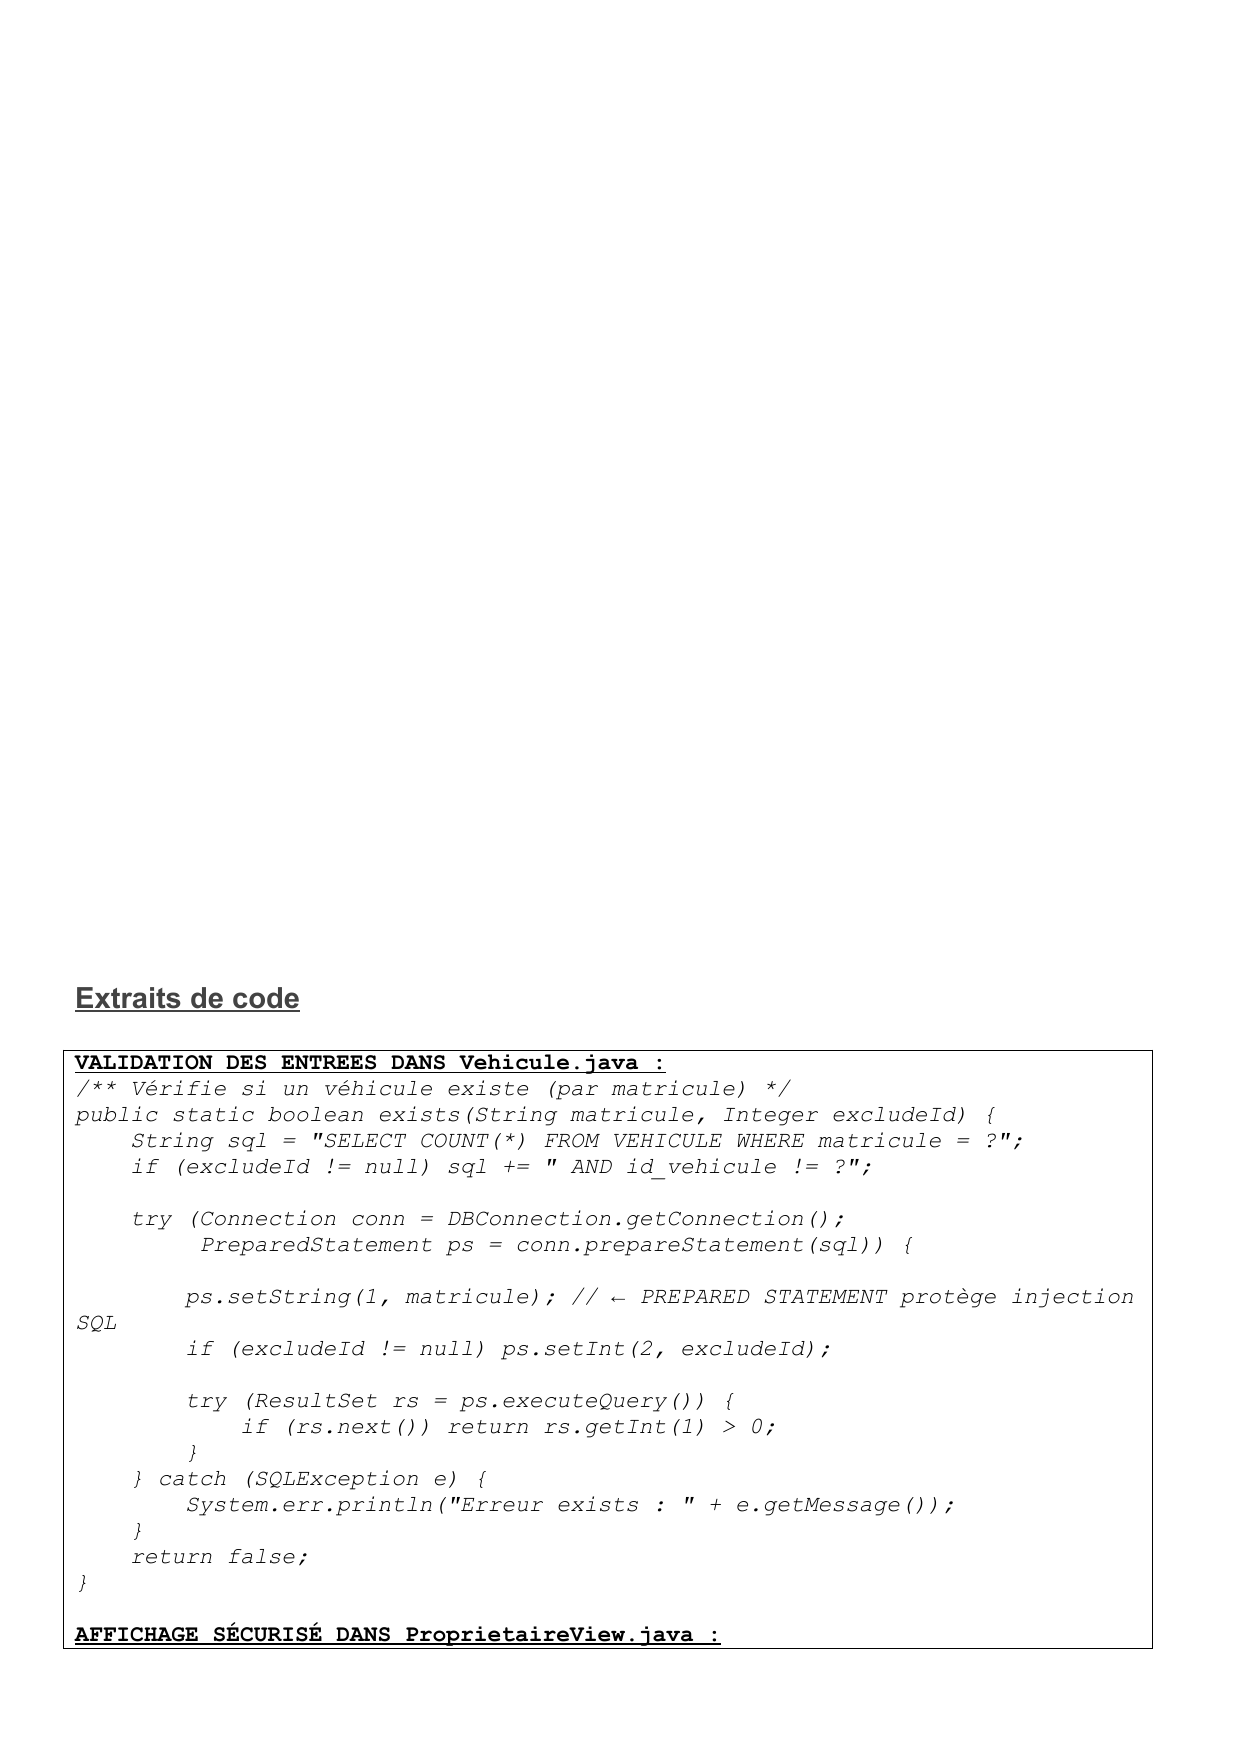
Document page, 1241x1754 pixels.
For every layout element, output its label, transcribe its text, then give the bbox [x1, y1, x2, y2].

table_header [64, 1051, 1152, 1648]
text Extraits de code [75, 981, 1165, 1015]
